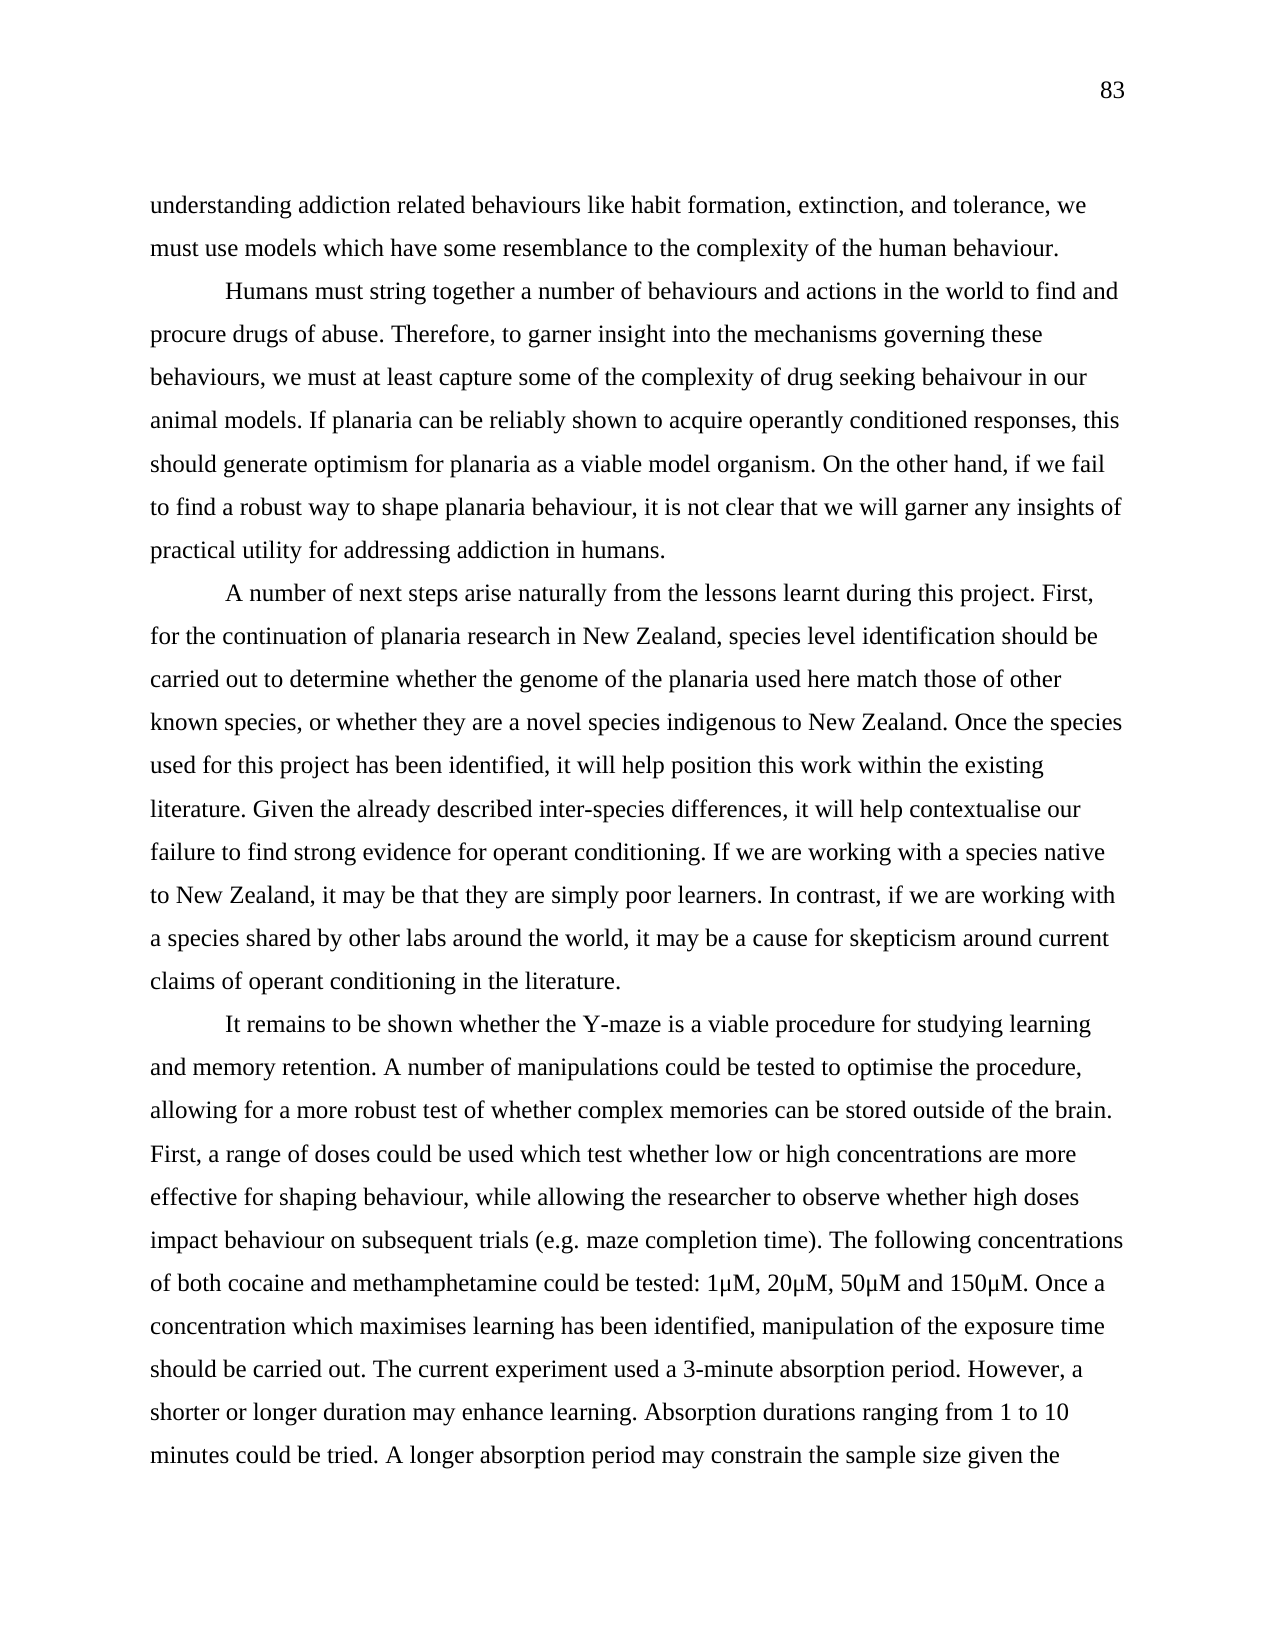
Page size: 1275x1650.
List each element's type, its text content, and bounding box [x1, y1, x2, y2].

text A number of next steps arise naturally from the lessons learnt during this project. First, for the continuation of planaria research in New Zealand, species level identification should be carried out to determine whether the genome of the planaria used here match those of other known species, or whether they are a novel species indigenous to New Zealand. Once the species used for this project has been identified, it will help position this work within the existing literature. Given the already described inter-species differences, it will help contextualise our failure to find strong evidence for operant conditioning. If we are working with a species native to New Zealand, it may be that they are simply poor learners. In contrast, if we are working with a species shared by other labs around the world, it may be a cause for skepticism around current claims of operant conditioning in the literature. [150, 578, 1125, 995]
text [150, 190, 1125, 262]
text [150, 1009, 1125, 1469]
text Humans must string together a number of behaviours and actions in the world to find and procure drugs of abuse. Therefore, to garner insight into the mechanisms governing these behaviours, we must at least capture some of the complexity of drug seeking behaivour in our animal models. If planaria can be reliably shown to acquire operantly conditioned responses, this should generate optimism for planaria as a viable model organism. On the other hand, if we fail to find a robust way to shape planaria behaviour, it is not clear that we will garner any insights of practical utility for addressing addiction in humans. [150, 276, 1125, 564]
